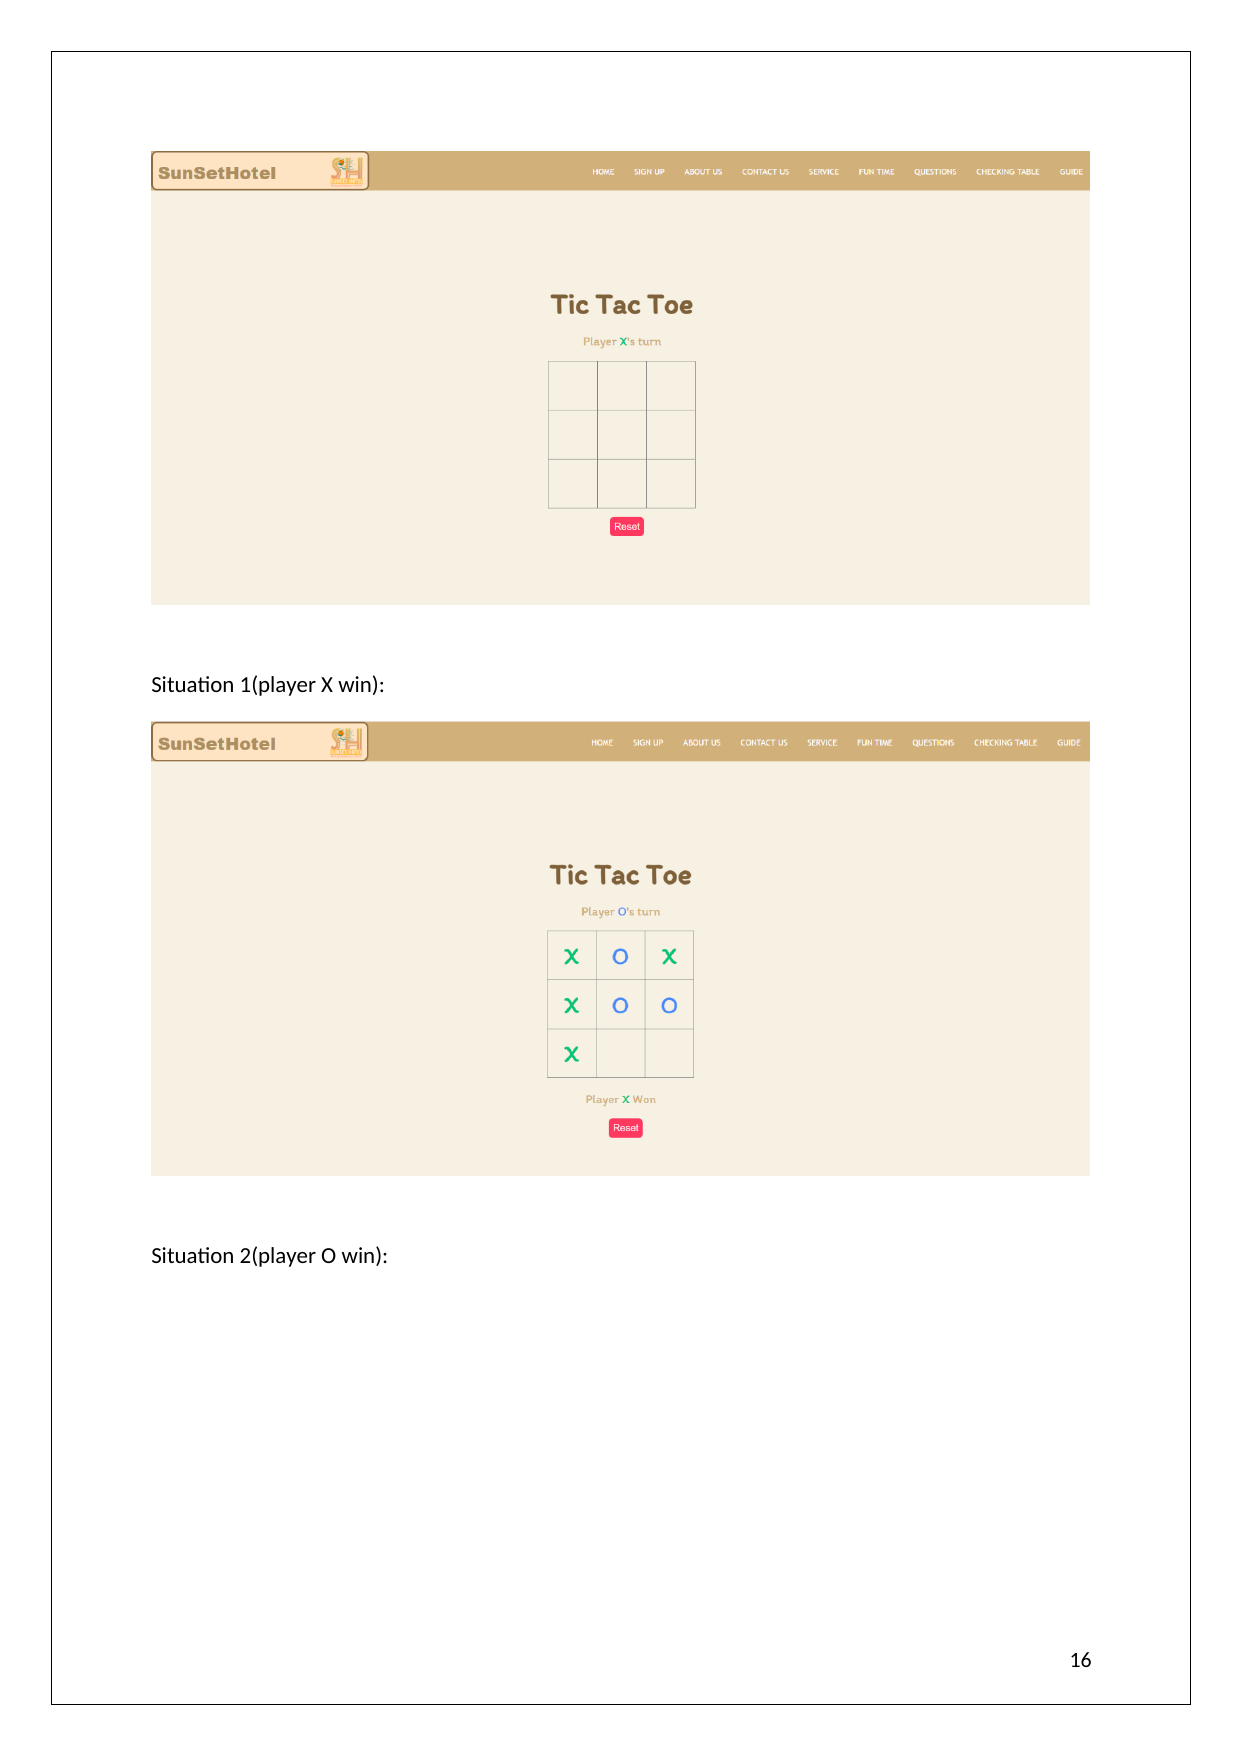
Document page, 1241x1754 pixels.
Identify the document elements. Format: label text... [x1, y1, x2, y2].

picture [151, 151, 1090, 605]
picture [151, 717, 1090, 1176]
text Situation 1(player X win): [151, 670, 1090, 698]
text Situation 2(player O win): [151, 1241, 1090, 1269]
